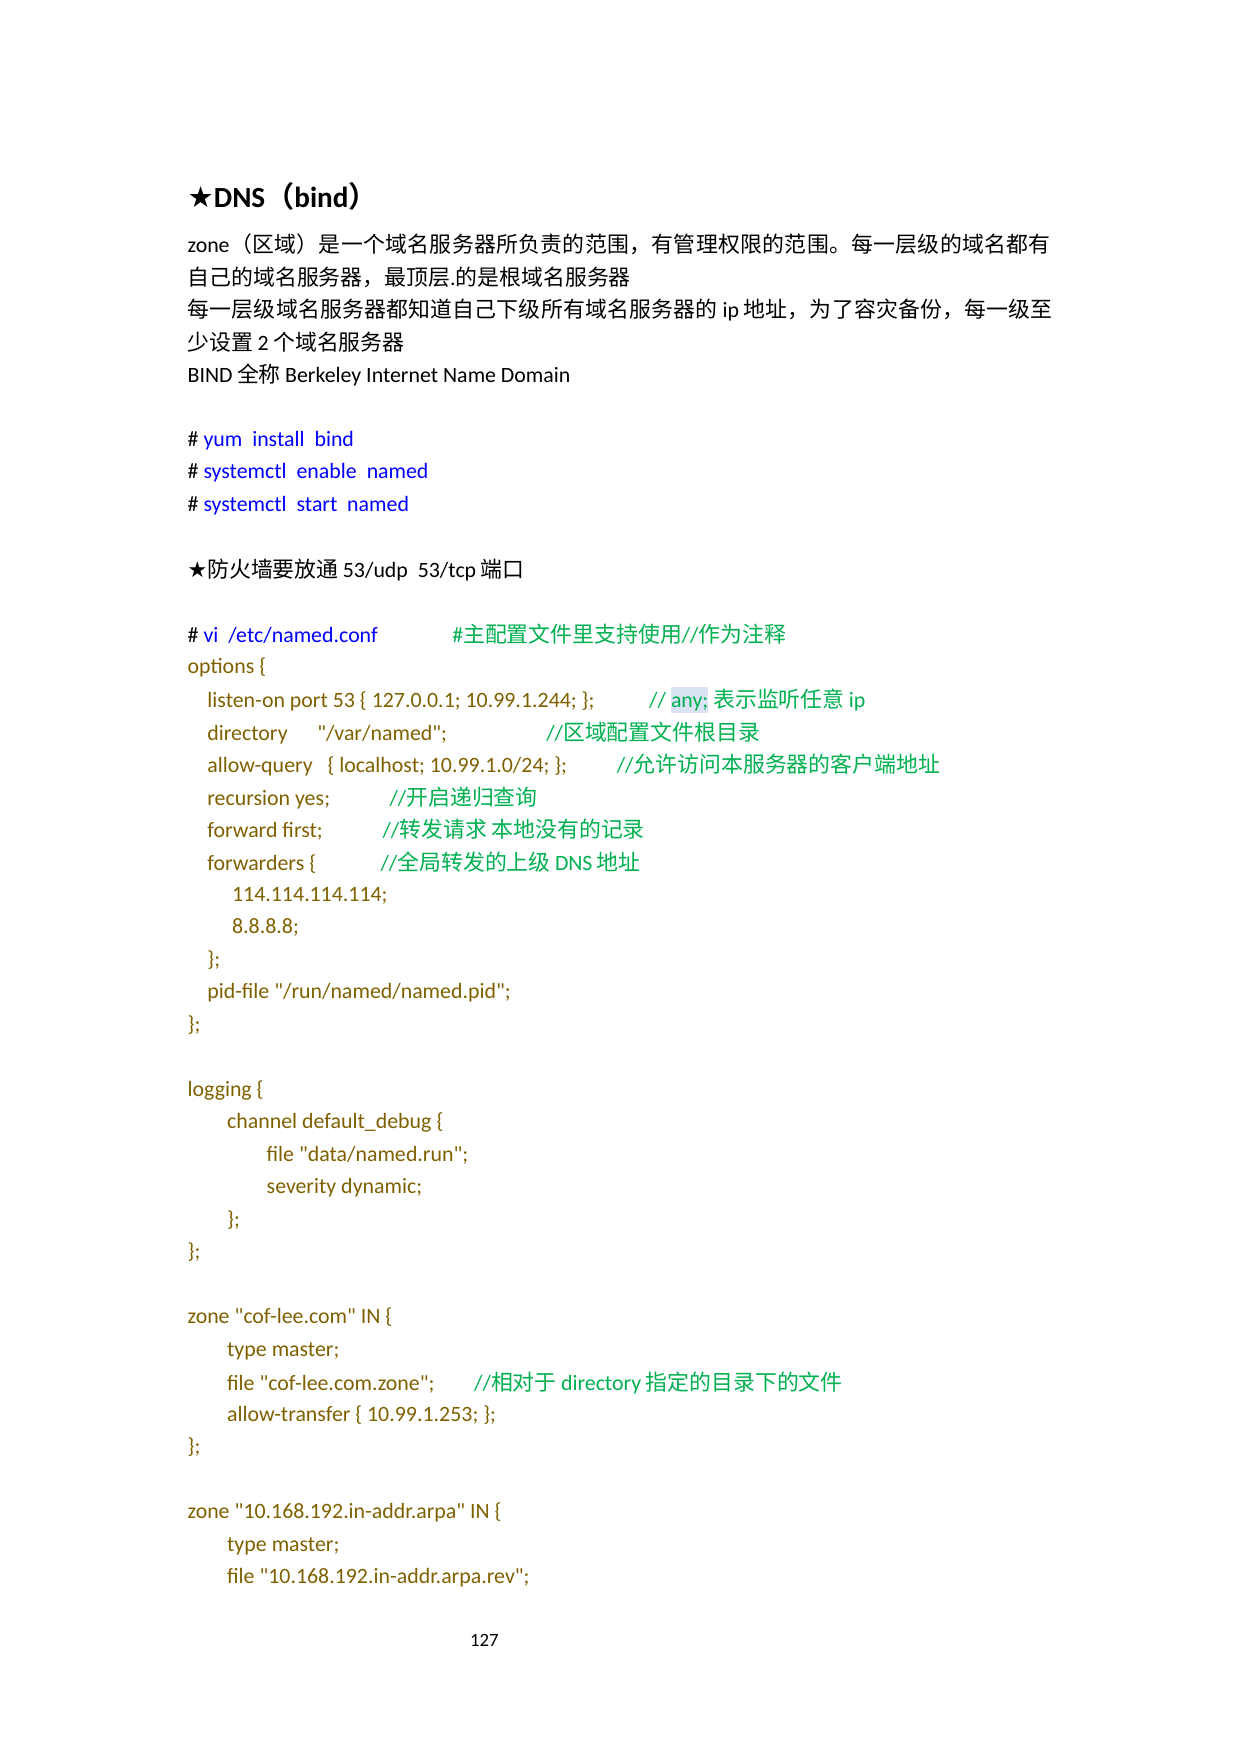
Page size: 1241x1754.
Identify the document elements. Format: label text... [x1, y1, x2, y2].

text }; [187, 1007, 1053, 1039]
text BIND全称Berkeley Internet Name Domain [187, 357, 1053, 389]
text directory "/var/named"; //区域配置文件根目录 [187, 714, 1053, 747]
text options { [187, 649, 1053, 682]
text zone "cof-lee.com" IN { [187, 1299, 1053, 1332]
text file "data/named.run"; [187, 1137, 1053, 1169]
text zone（区域）是一个域名服务器所负责的范围，有管理权限的范围。每一层级的域名都有自己的域名服务器，最顶层.的是根域名服务器 [187, 227, 1053, 292]
text file "cof-lee.com.zone"; //相对于directory指定的目录下的文件 [187, 1364, 1053, 1397]
text }; [187, 1234, 1053, 1267]
text file "10.168.192.in-addr.arpa.rev"; [187, 1559, 1053, 1592]
text forward first; //转发请求 本地没有的记录 [187, 812, 1053, 844]
text 8.8.8.8; [187, 909, 1053, 942]
text }; [187, 1429, 1053, 1462]
text }; [187, 942, 1053, 974]
text # systemctl start named [187, 487, 1053, 519]
text allow-transfer { 10.99.1.253; }; [187, 1397, 1053, 1429]
text forwarders { //全局转发的上级DNS地址 [187, 844, 1053, 877]
text ★防火墙要放通53/udp 53/tcp端口 [187, 552, 1053, 584]
text severity dynamic; [187, 1169, 1053, 1202]
text }; [187, 1202, 1053, 1234]
text pid-file "/run/named/named.pid"; [187, 974, 1053, 1007]
text # systemctl enable named [187, 454, 1053, 487]
text # vi /etc/named.conf #主配置文件里支持使用//作为注释 [187, 617, 1053, 649]
text type master; [187, 1527, 1053, 1559]
text channel default_debug { [187, 1104, 1053, 1137]
text ★DNS（bind） [187, 162, 1053, 227]
text # yum install bind [187, 422, 1053, 454]
text recursion yes; //开启递归查询 [187, 779, 1053, 812]
text zone "10.168.192.in-addr.arpa" IN { [187, 1494, 1053, 1527]
text listen-on port 53 { 127.0.0.1; 10.99.1.244; }; // any; 表示监听任意ip [187, 682, 1053, 714]
text logging { [187, 1072, 1053, 1104]
text allow-query { localhost; 10.99.1.0/24; }; //允许访问本服务器的客户端地址 [187, 747, 1053, 779]
text 114.114.114.114; [187, 877, 1053, 909]
text 每一层级域名服务器都知道自己下级所有域名服务器的ip地址，为了容灾备份，每一级至少设置2个域名服务器 [187, 292, 1053, 357]
text type master; [187, 1332, 1053, 1364]
